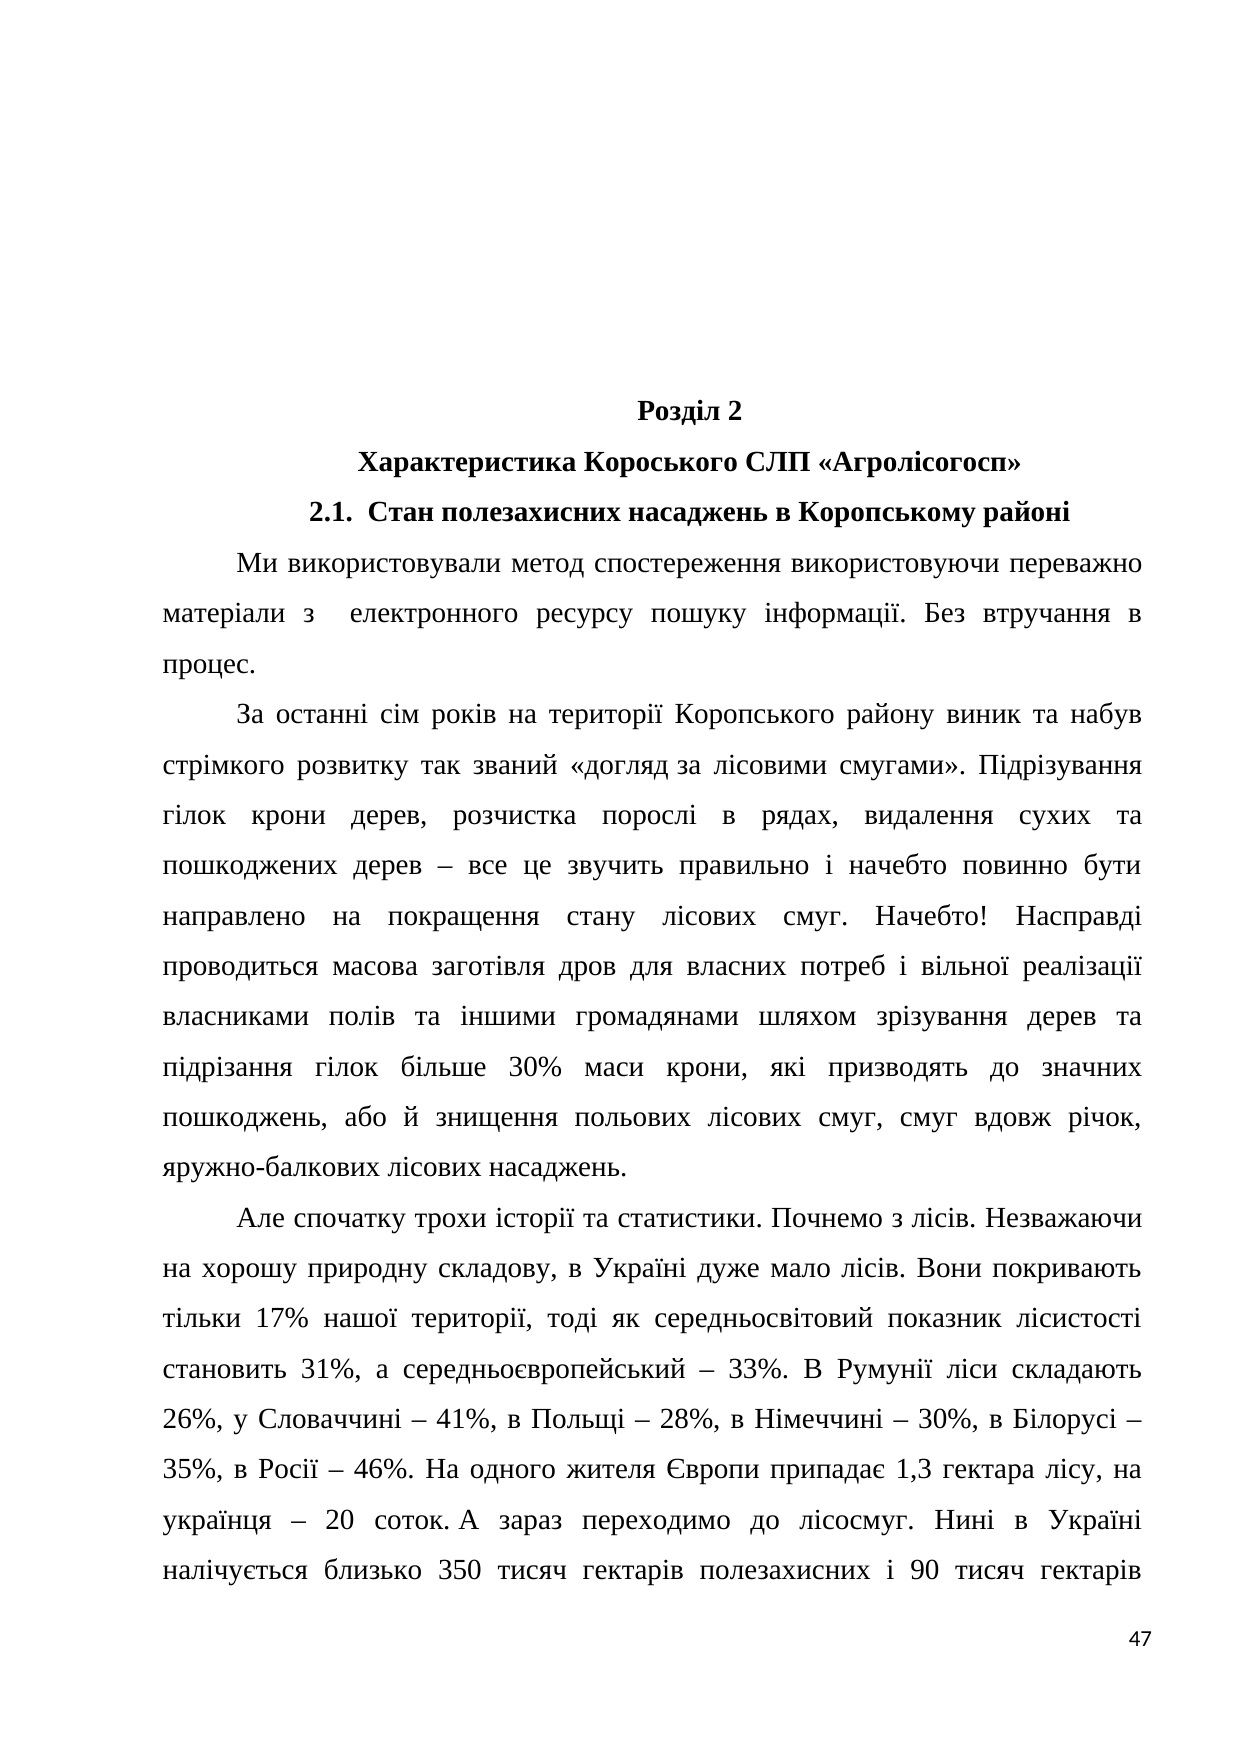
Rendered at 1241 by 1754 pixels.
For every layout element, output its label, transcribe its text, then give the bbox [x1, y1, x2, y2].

text Характеристика Короського СЛП «Агролісогосп» [162, 444, 1143, 477]
text 2.1. Стан полезахисних насаджень в Коропському районі [162, 494, 1143, 528]
text Ми використовували метод спостереження використовуючи переважно матеріали з електронного ресурсу пошуку інформації. Без втручання в процес. [162, 545, 1143, 679]
text За останні сім років на території Коропського району виник та набув стрімкого розвитку так званий «догляд за лісовими смугами». Підрізування гілок крони дерев, розчистка порослі в рядах, видалення сухих та пошкоджених дерев – все це звучить правильно і начебто повинно бути направлено на покращення стану лісових смуг. Начебто! Насправді проводиться масова заготівля дров для власних потреб і вільної реалізації власниками полів та іншими громадянами шляхом зрізування дерев та підрізання гілок більше 30% маси крони, які призводять до значних пошкоджень, або й знищення польових лісових смуг, смуг вдовж річок, яружно-балкових лісових насаджень. [162, 696, 1143, 1183]
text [162, 1200, 1143, 1586]
text Розділ 2 [162, 393, 1143, 426]
